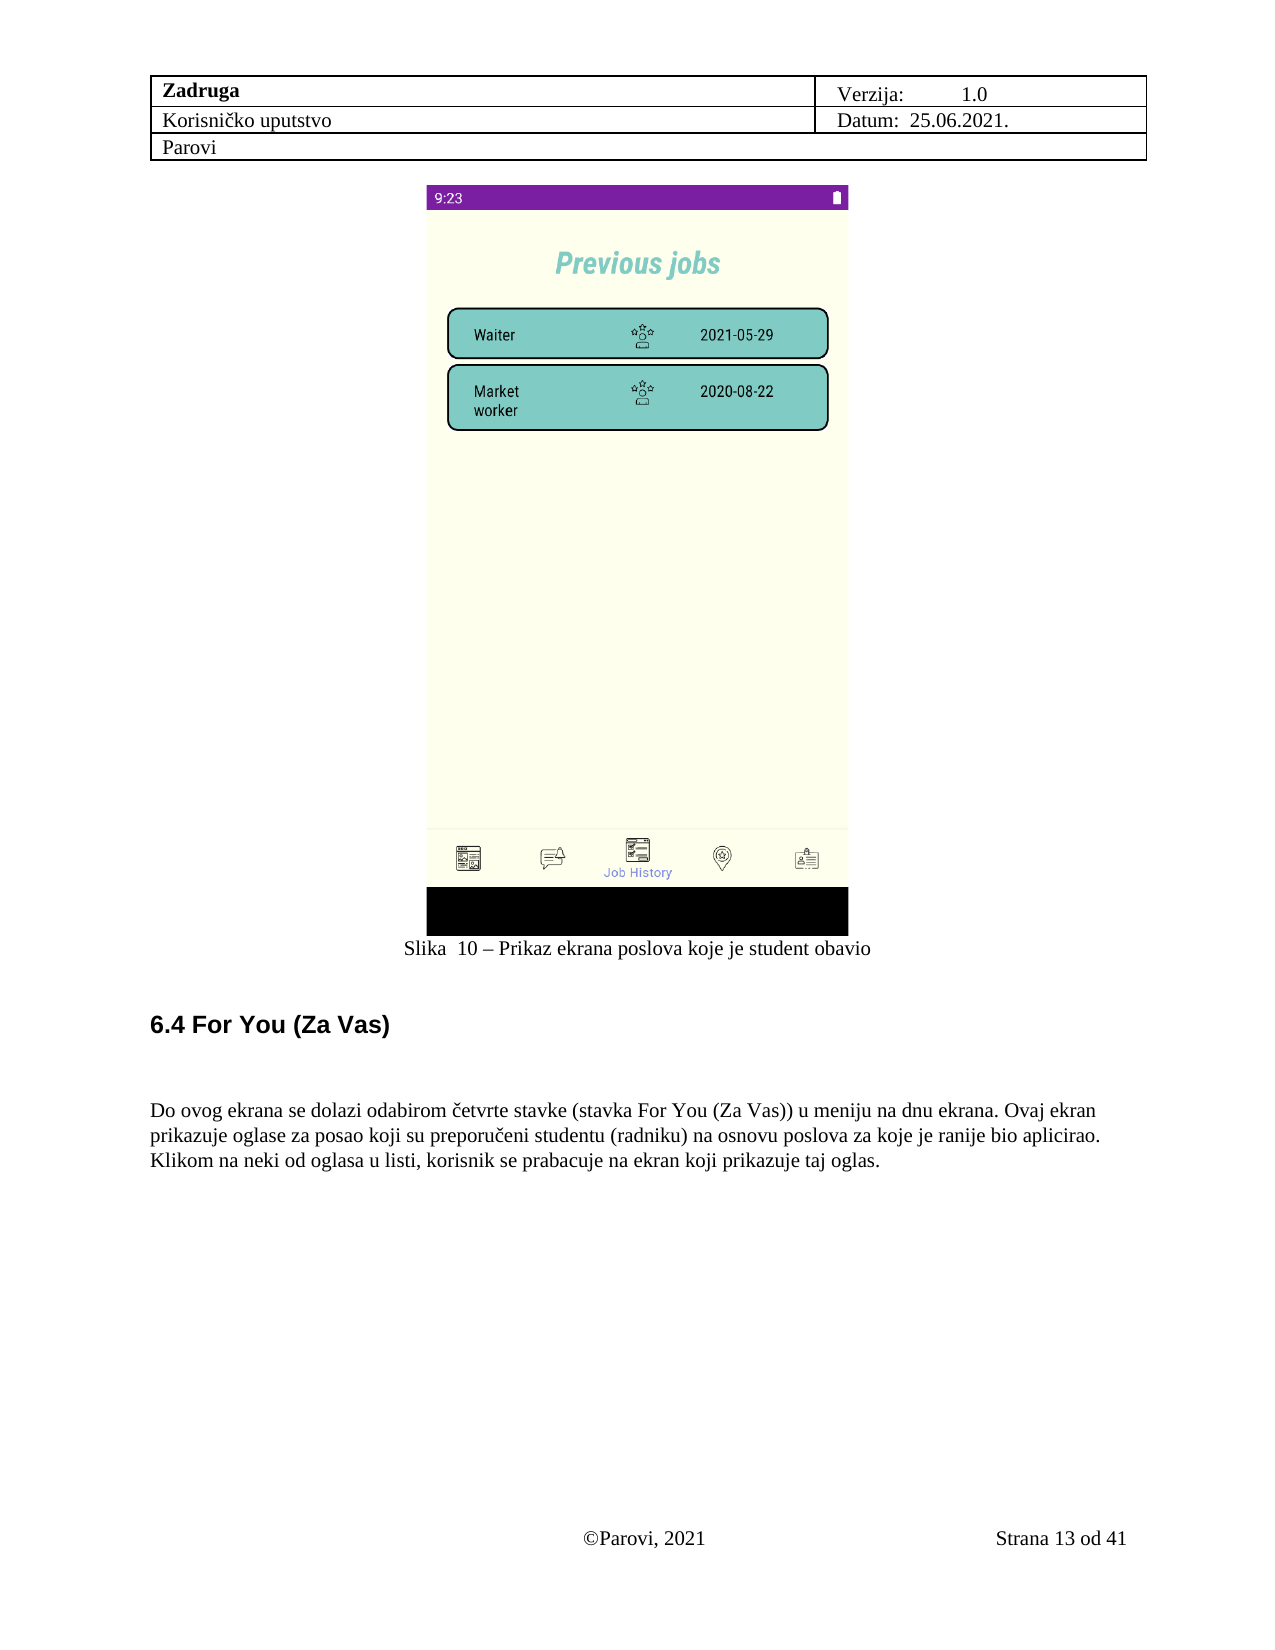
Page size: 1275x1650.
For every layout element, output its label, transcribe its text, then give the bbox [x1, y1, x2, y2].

text 6.4 For You (Za Vas) [150, 1010, 1125, 1039]
text Slika 10 – Prikaz ekrana poslova koje je student obavio [150, 935, 1125, 960]
text Do ovog ekrana se dolazi odabirom četvrte stavke (stavka For You (Za Vas)) u meniju na dnu ekrana. Ovaj ekran prikazuje oglase za posao koji su preporučeni studentu (radniku) na osnovu poslova za koje je ranije bio aplicirao. Klikom na neki od oglasa u listi, korisnik se prabacuje na ekran koji prikazuje taj oglas. [150, 1097, 1125, 1172]
picture [426, 185, 849, 936]
